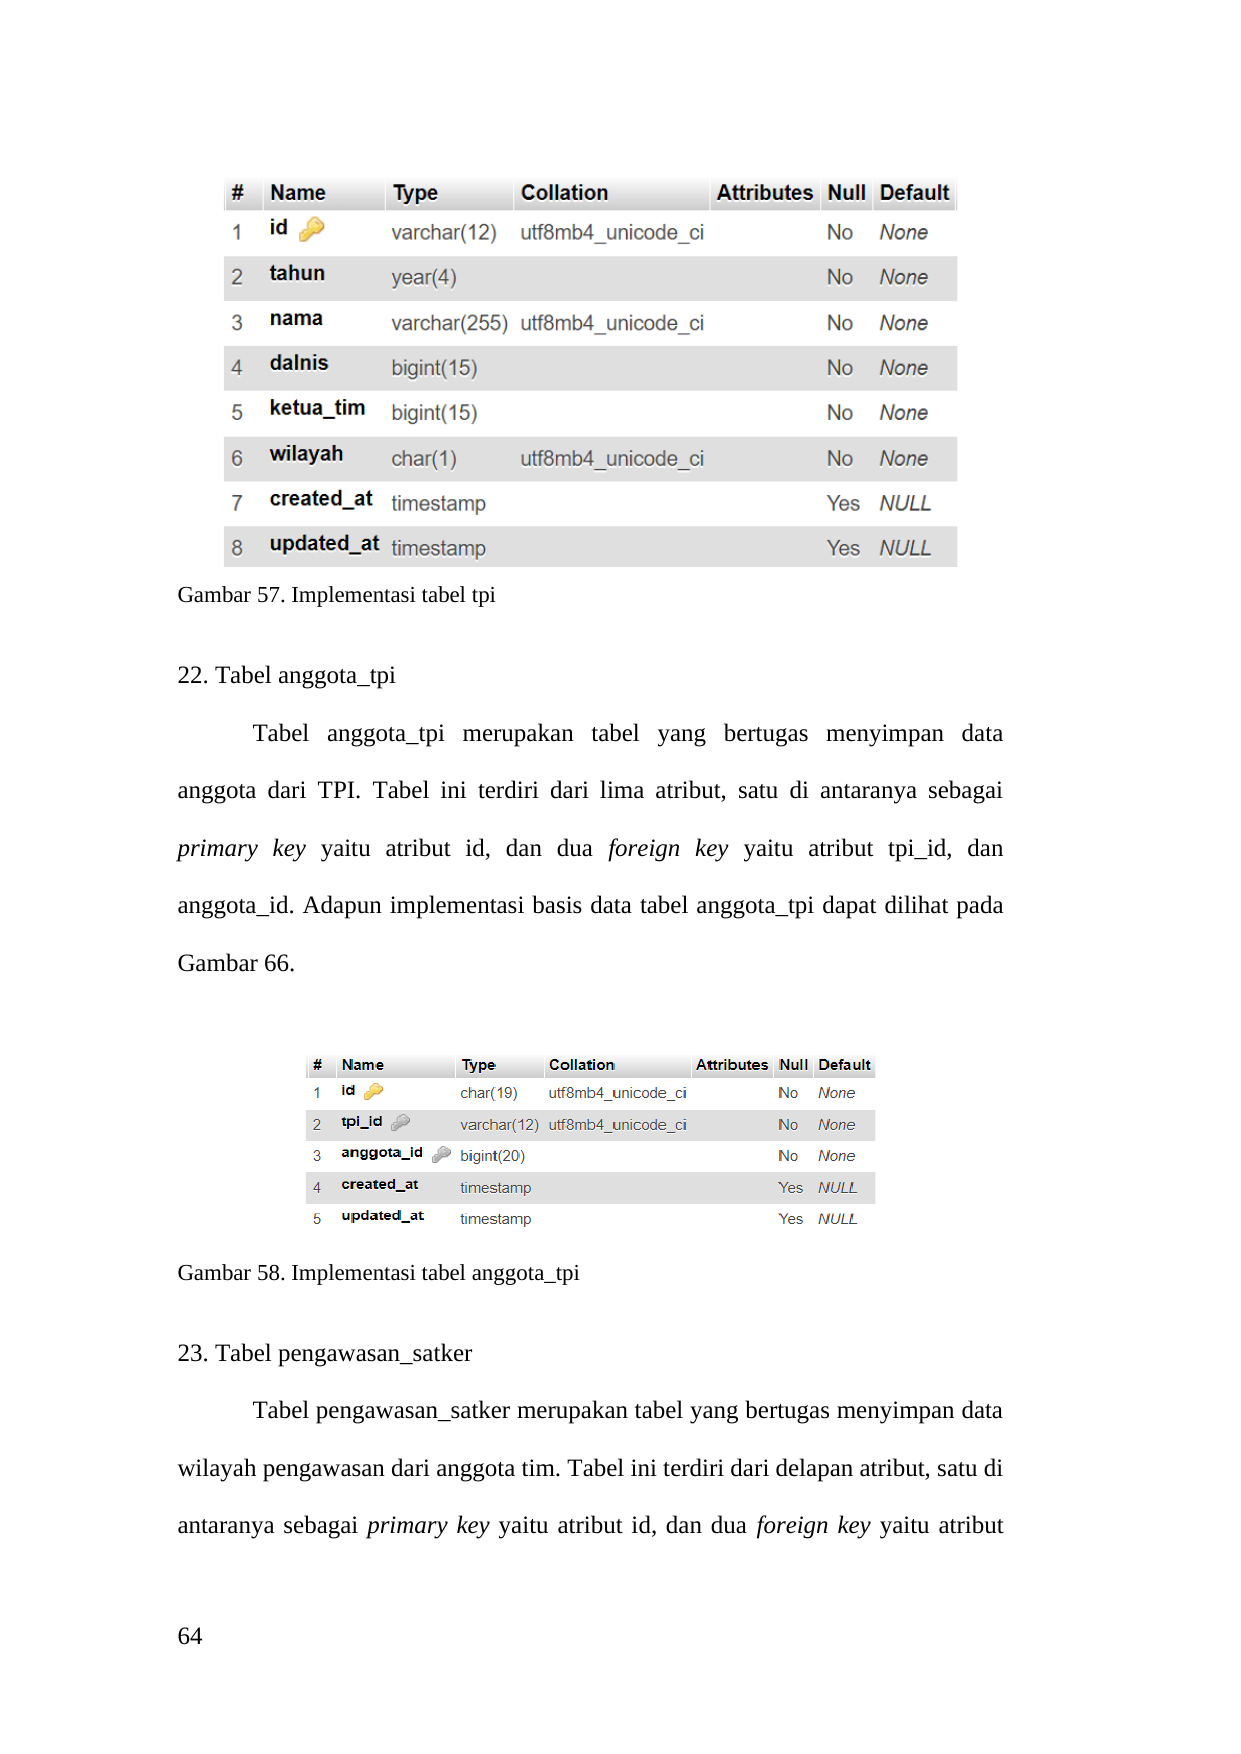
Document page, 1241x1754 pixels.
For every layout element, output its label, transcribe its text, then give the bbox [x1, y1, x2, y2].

picture [223, 177, 958, 567]
text Gambar 58. Implementasi tabel anggota_tpi [177, 1258, 1004, 1285]
text Gambar 57. Implementasi tabel tpi [177, 581, 1004, 607]
picture [305, 1055, 876, 1245]
list Tabel anggota_tpi [177, 660, 1004, 689]
text Tabel anggota_tpi merupakan tabel yang bertugas menyimpan data anggota dari TPI. Tabel ini terdiri dari lima atribut, satu di antaranya sebagai primary key yaitu atribut id, dan dua foreign key yaitu atribut tpi_id, dan anggota_id. Adapun implementasi basis data tabel anggota_tpi dapat dilihat pada Gambar 66. [177, 718, 1004, 976]
list Tabel pengawasan_satker [177, 1338, 1004, 1366]
